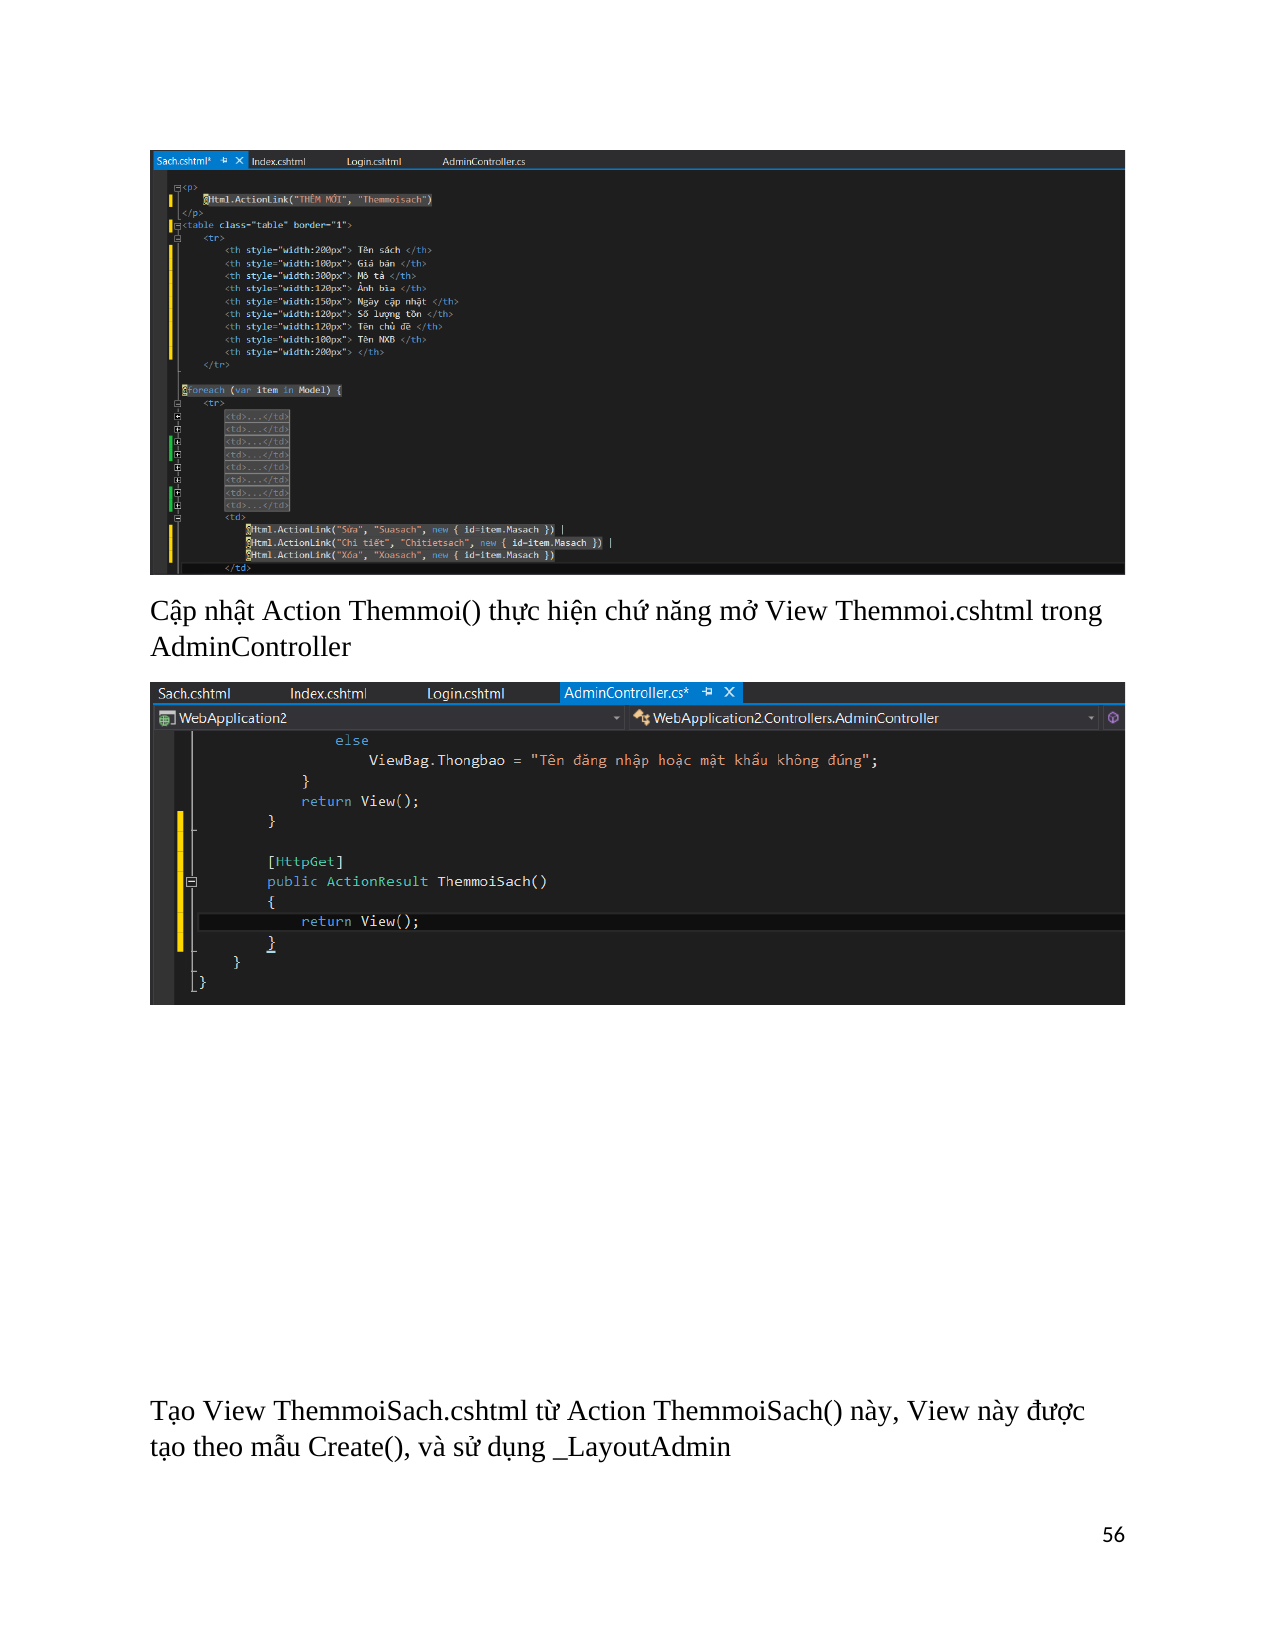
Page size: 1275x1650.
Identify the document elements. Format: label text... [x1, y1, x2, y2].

text Cập nhật Action Themmoi() thực hiện chứ năng mở View Themmoi.cshtml trong AdminController [150, 593, 1125, 663]
picture [150, 682, 1125, 1005]
picture [150, 150, 1125, 575]
text Tạo View ThemmoiSach.cshtml từ Action ThemmoiSach() này, View này được tạo theo mẫu Create(), và sử dụng _LayoutAdmin [150, 1393, 1125, 1462]
